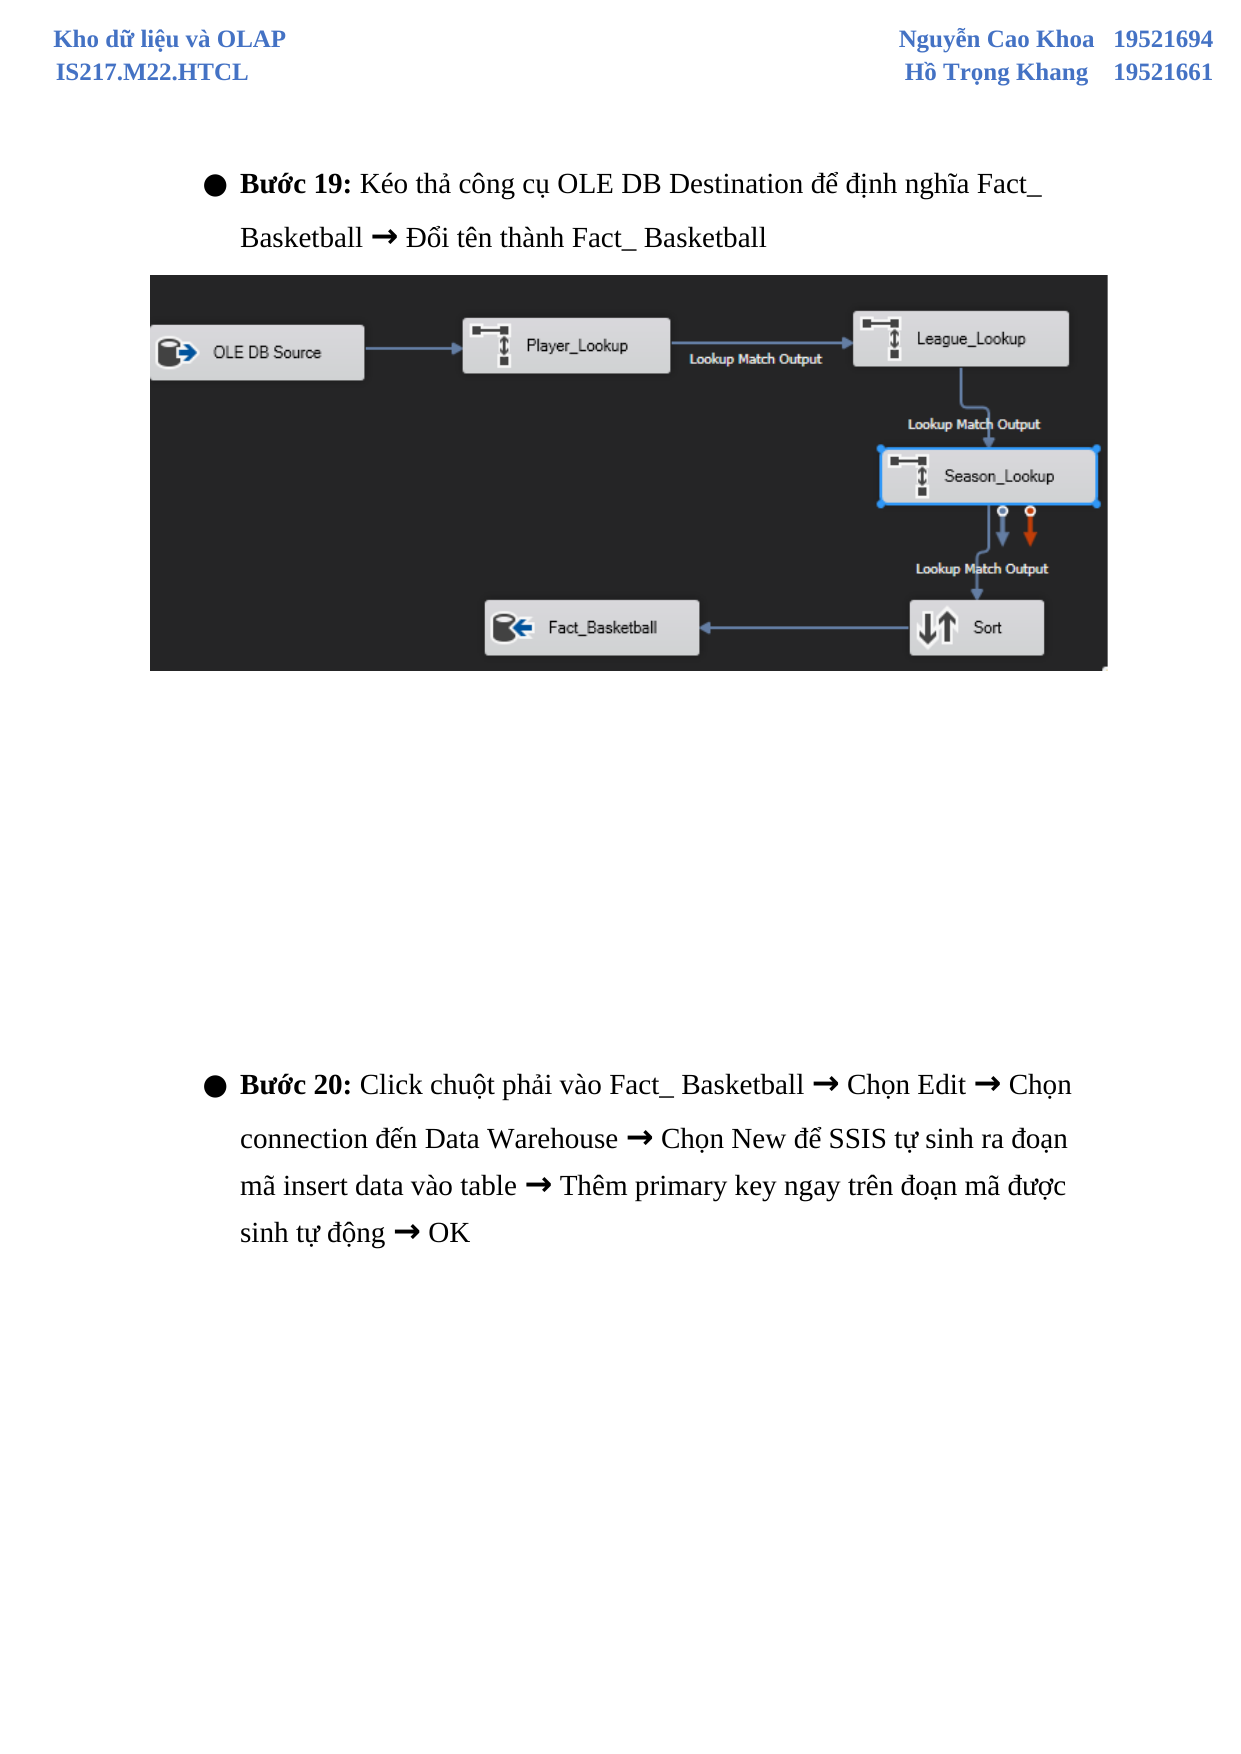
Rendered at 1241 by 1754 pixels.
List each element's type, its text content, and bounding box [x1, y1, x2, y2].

picture [150, 275, 1108, 671]
list Bước 19: Kéo thả công cụ OLE DB Destination để định nghĩa Fact_ Basketball Đổi tên thành Fact_ Basketball [202, 150, 1107, 257]
list Bước 20: Click chuột phải vào Fact_ Basketball Chọn Edit Chọn connection đến Data Warehouse Chọn New để SSIS tự sinh ra đoạn mã insert data vào table Thêm primary key ngay trên đoạn mã được sinh tự động OK [202, 1052, 1107, 1253]
